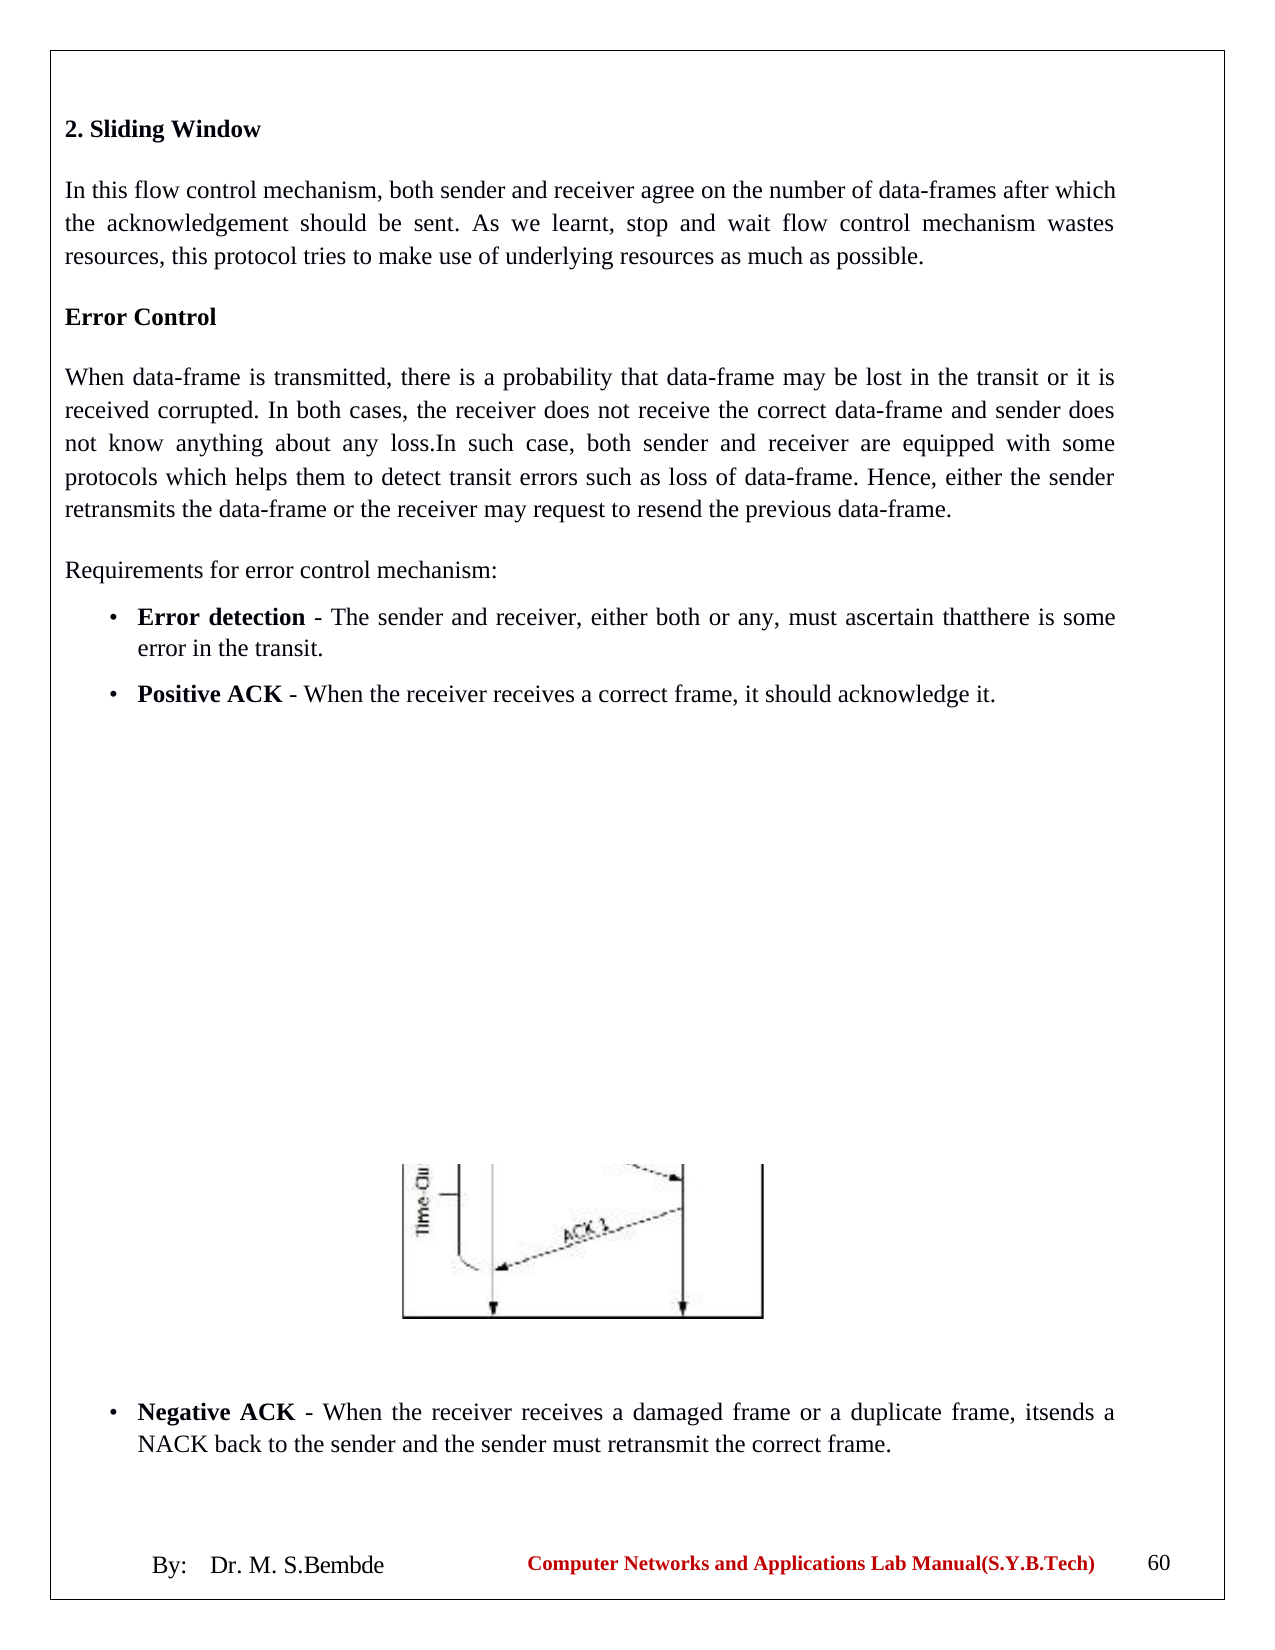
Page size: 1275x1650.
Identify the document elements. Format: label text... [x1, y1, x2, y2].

list Negative ACK - When the receiver receives a damaged frame or a duplicate frame, itsends a NACK back to the sender and the sender must retransmit the correct frame. [109, 1397, 1116, 1457]
picture [402, 1164, 764, 1319]
text When data-frame is transmitted, there is a probability that data-frame may be lost in the transit or it is received corrupted. In both cases, the receiver does not receive the correct data-frame and sender does not know anything about any loss.In such case, both sender and receiver are equipped with some protocols which helps them to detect transit errors such as loss of data-frame. Hence, either the sender retransmits the data-frame or the receiver may request to resend the previous data-frame. [64, 362, 1116, 523]
text Requirements for error control mechanism: [64, 555, 1152, 584]
list Positive ACK - When the receiver receives a correct frame, it should acknowledge it. [109, 679, 1152, 708]
text 2. Sliding Window [64, 114, 1152, 143]
text Error Control [64, 302, 1152, 331]
text In this flow control mechanism, both sender and receiver agree on the number of data-frames after which the acknowledgement should be sent. As we learnt, stop and wait flow control mechanism wastes resources, this protocol tries to make use of underlying resources as much as possible. [64, 175, 1116, 270]
list Error detection - The sender and receiver, either both or any, must ascertain thatthere is some error in the transit. [109, 602, 1116, 662]
